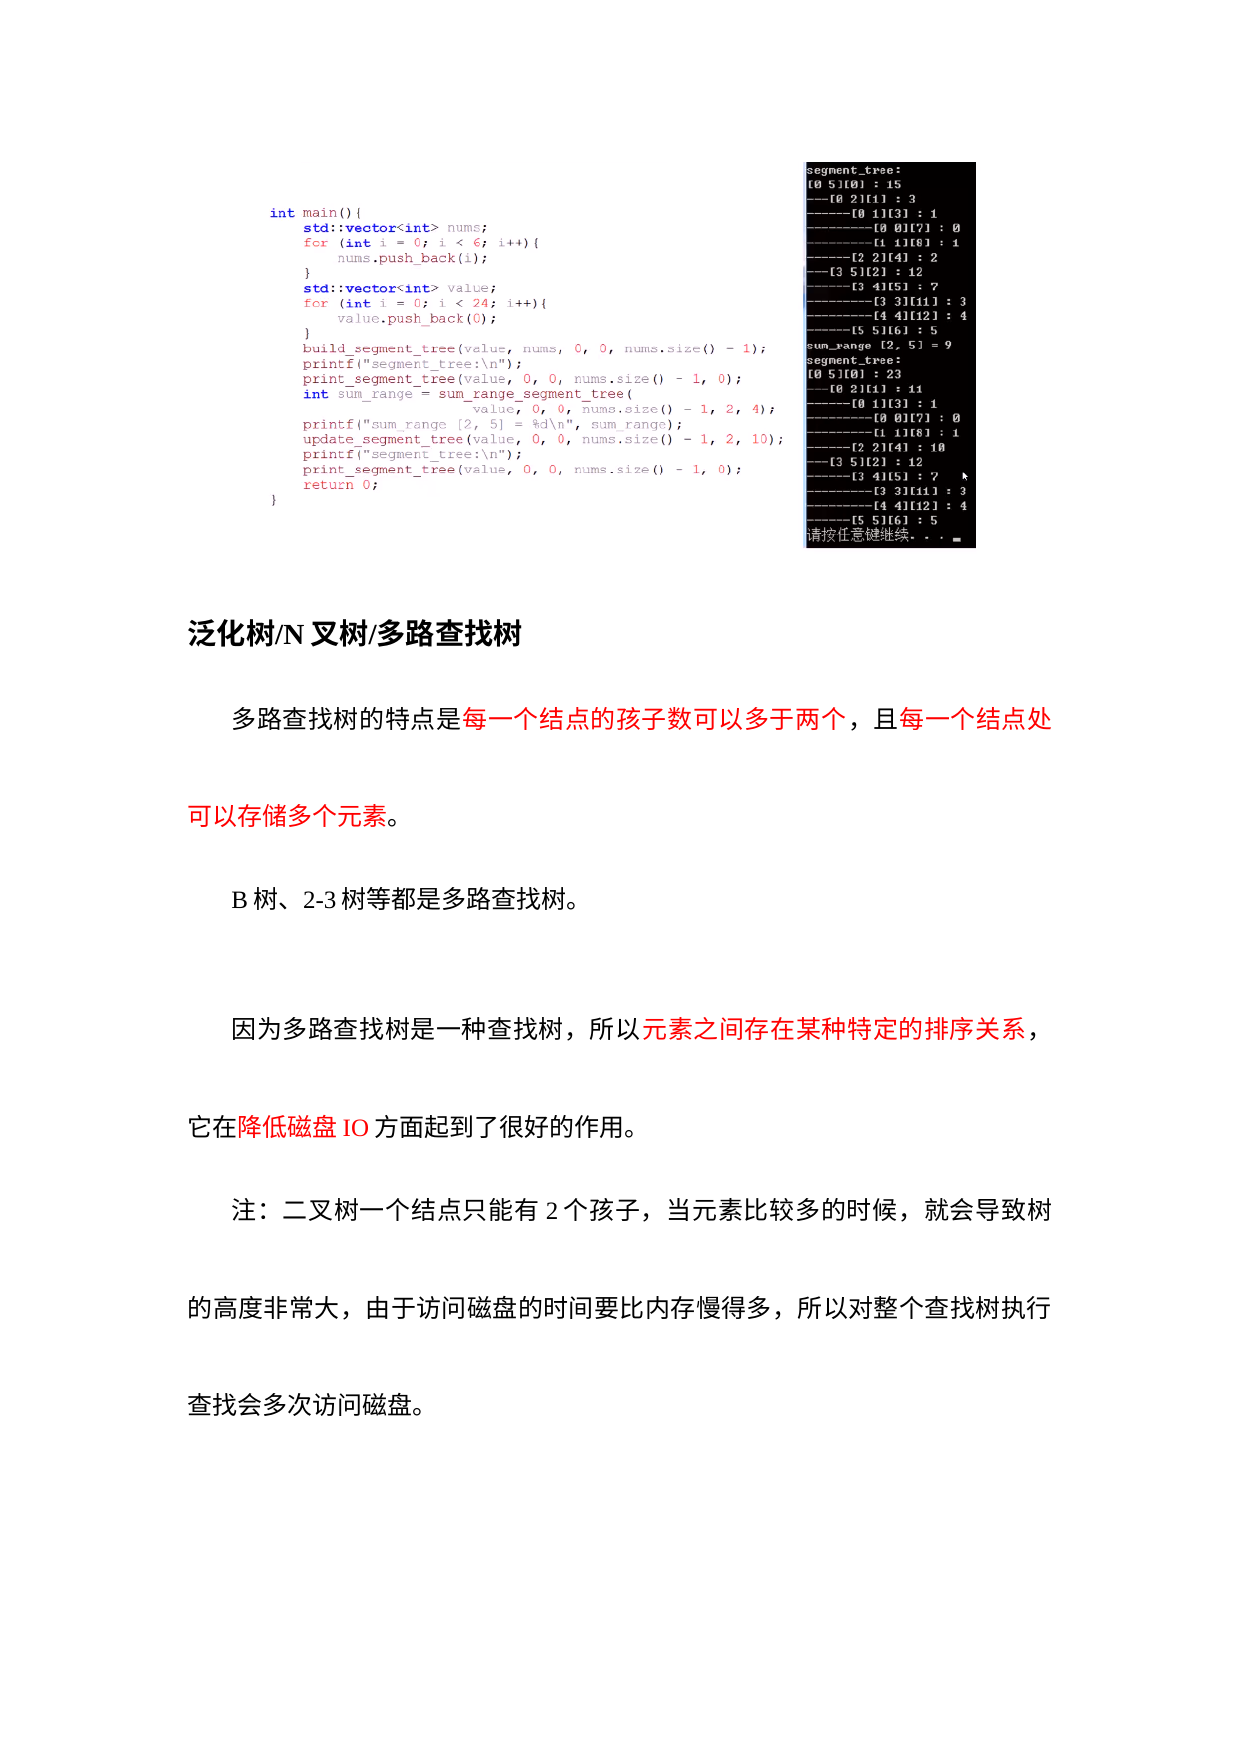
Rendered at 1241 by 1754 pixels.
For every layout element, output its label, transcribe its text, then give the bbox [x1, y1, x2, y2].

subtitle 泛化树/N叉树/多路查找树 [187, 599, 1053, 664]
text 多路查找树的特点是每一个结点的孩子数可以多于两个，且每一个结点处可以存储多个元素。 [187, 685, 1053, 847]
picture [259, 162, 982, 555]
text B树、2-3树等都是多路查找树。 [187, 866, 1053, 931]
text 注：二叉树一个结点只能有2个孩子，当元素比较多的时候，就会导致树的高度非常大，由于访问磁盘的时间要比内存慢得多，所以对整个查找树执行查找会多次访问磁盘。 [187, 1176, 1053, 1436]
text 因为多路查找树是一种查找树，所以元素之间存在某种特定的排序关系，它在降低磁盘IO方面起到了很好的作用。 [187, 996, 1053, 1158]
